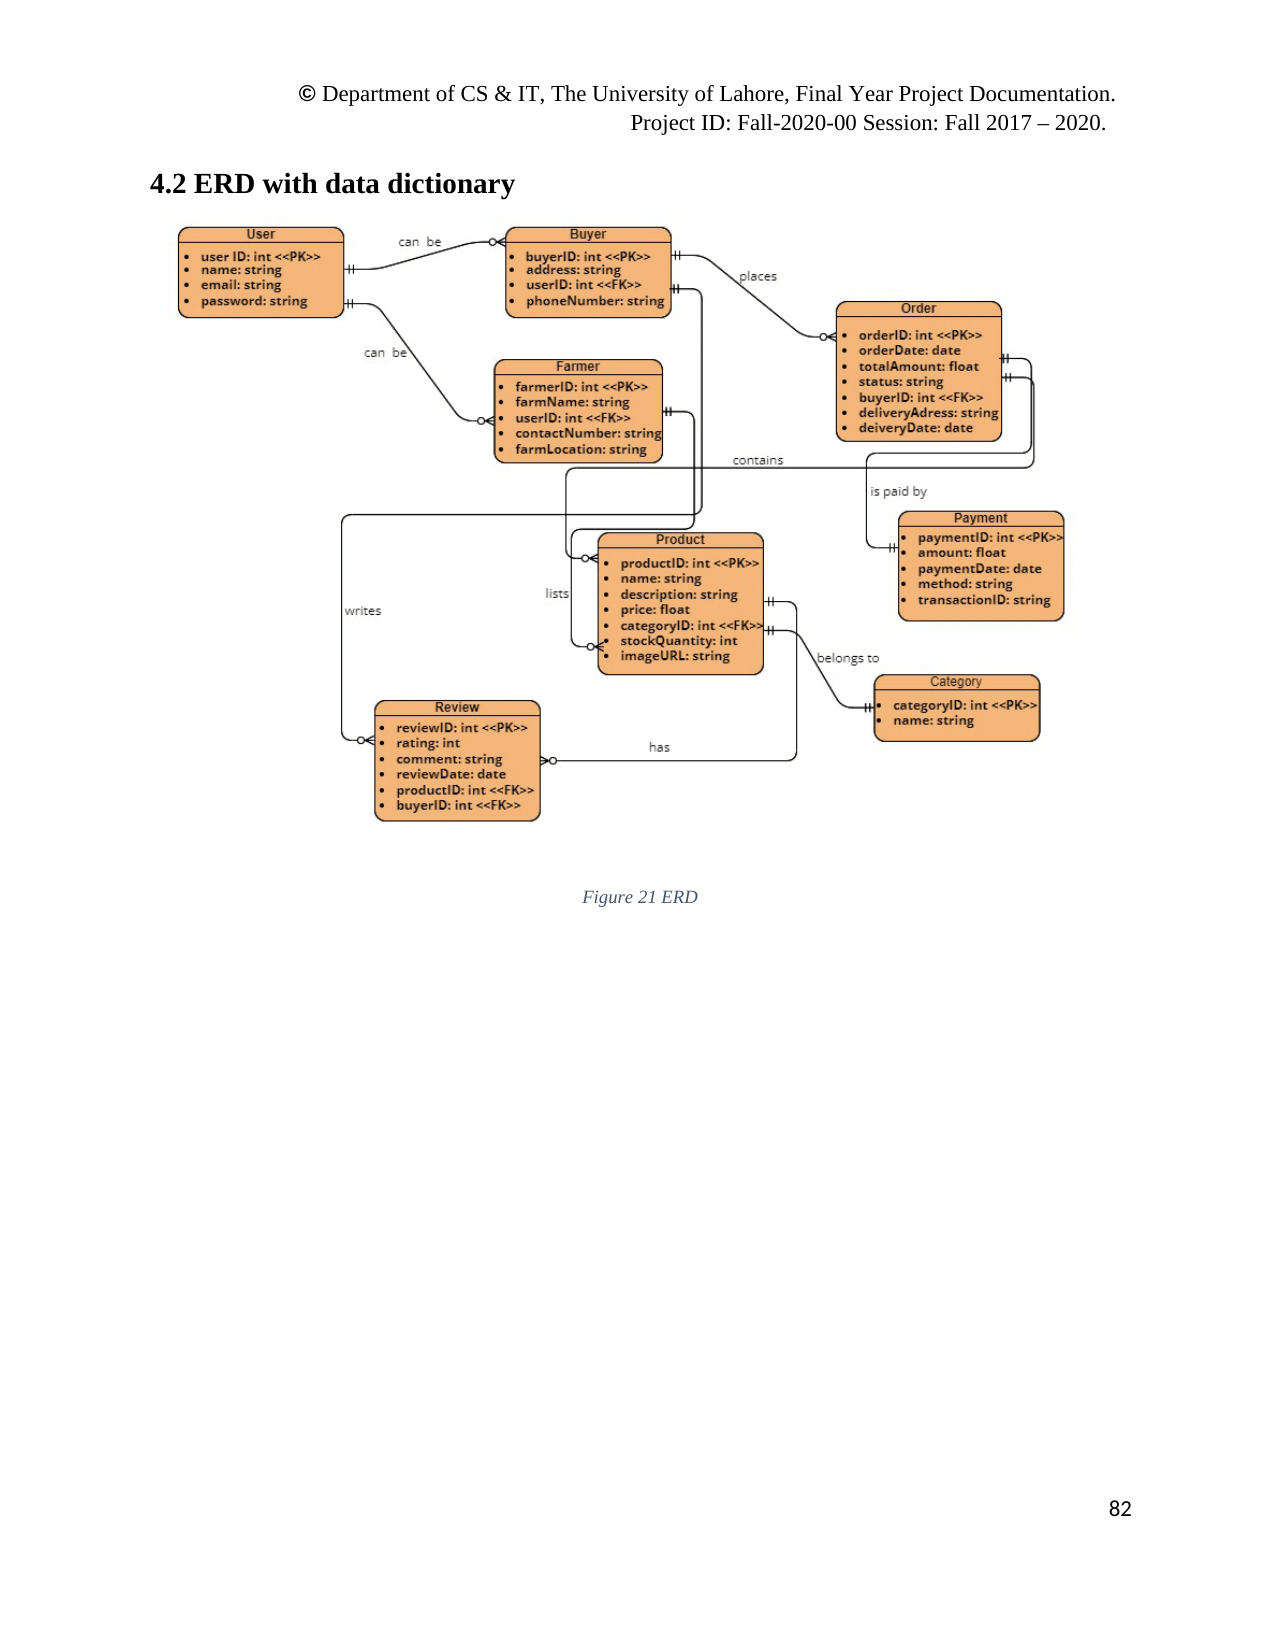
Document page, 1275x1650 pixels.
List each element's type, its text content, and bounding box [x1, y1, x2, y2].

picture [149, 202, 1131, 842]
text Figure 21 ERD [150, 886, 1131, 908]
subtitle 4.2 ERD with data dictionary [150, 166, 1132, 199]
